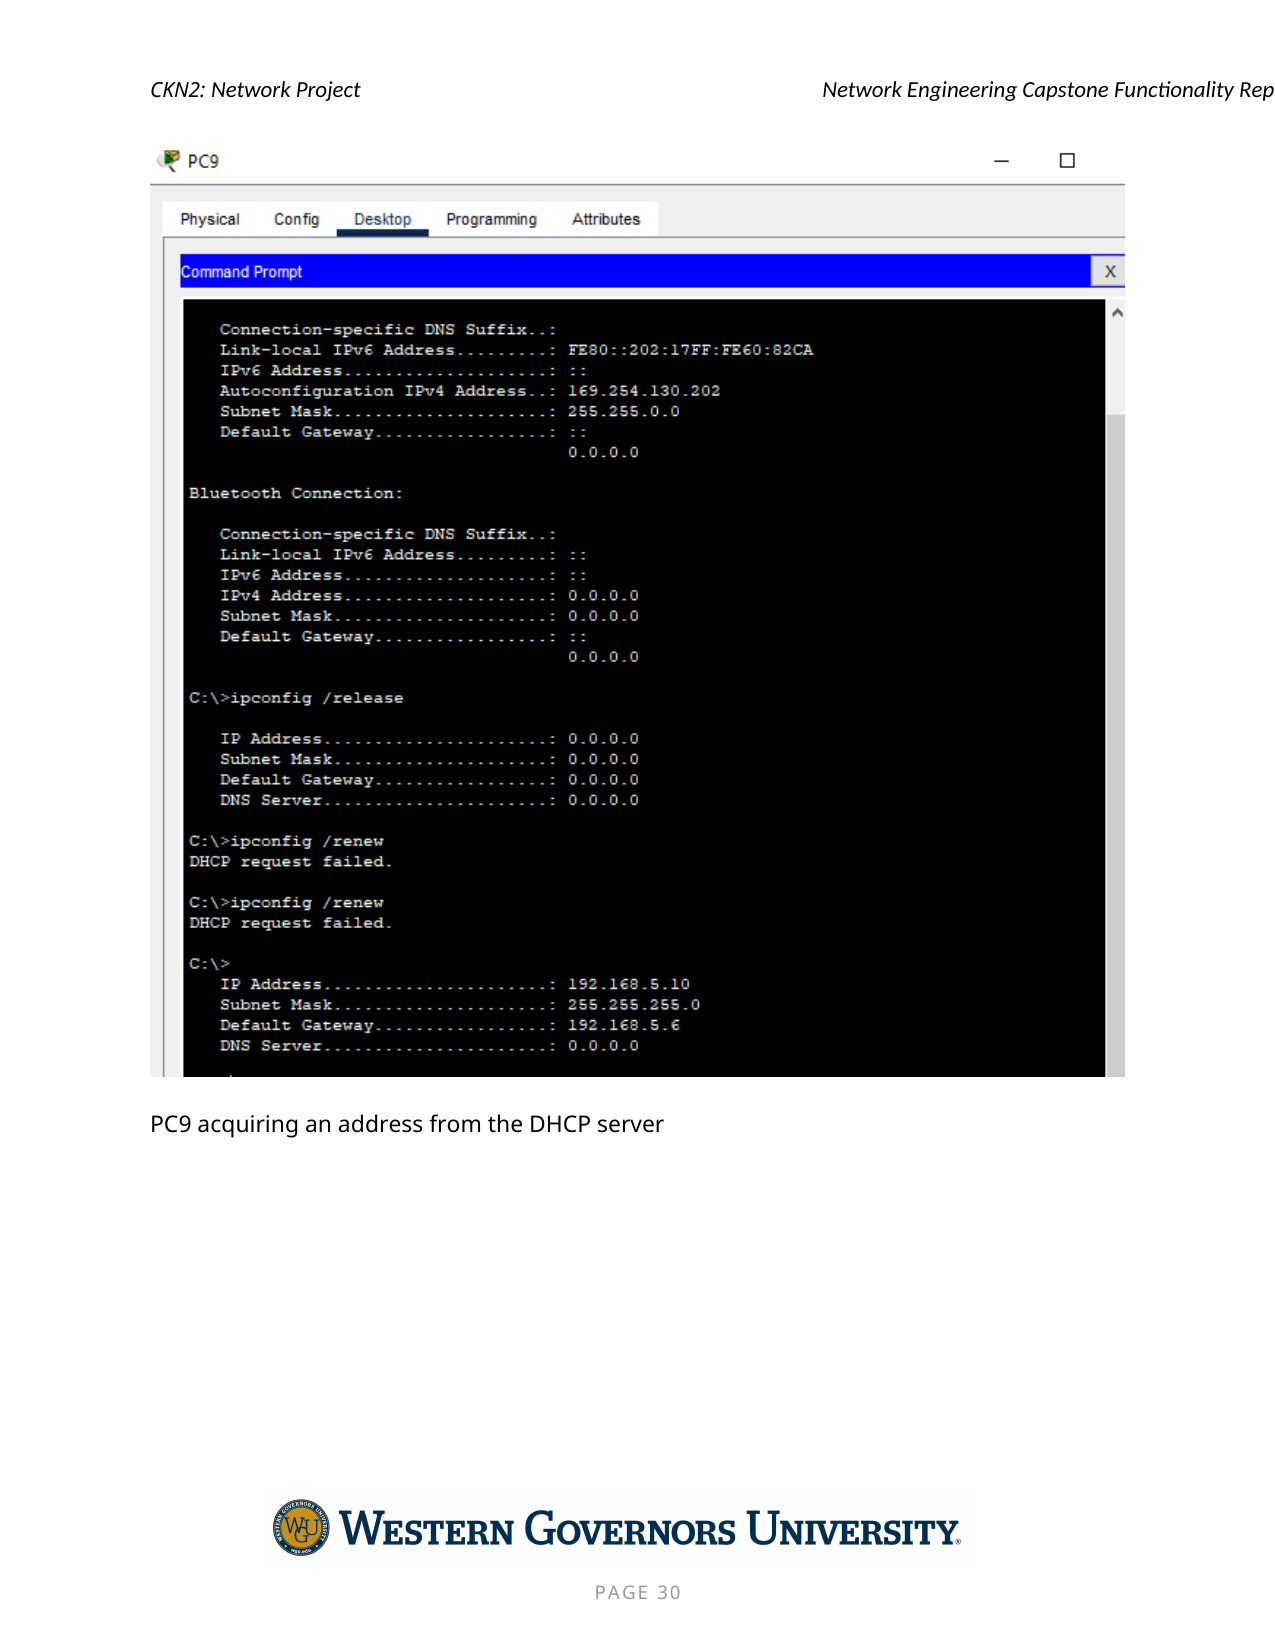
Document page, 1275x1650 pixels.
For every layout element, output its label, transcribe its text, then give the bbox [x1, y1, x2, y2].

text PC9 acquiring an address from the DHCP server [150, 1108, 1125, 1139]
picture [263, 1488, 974, 1567]
picture [150, 150, 1125, 1077]
